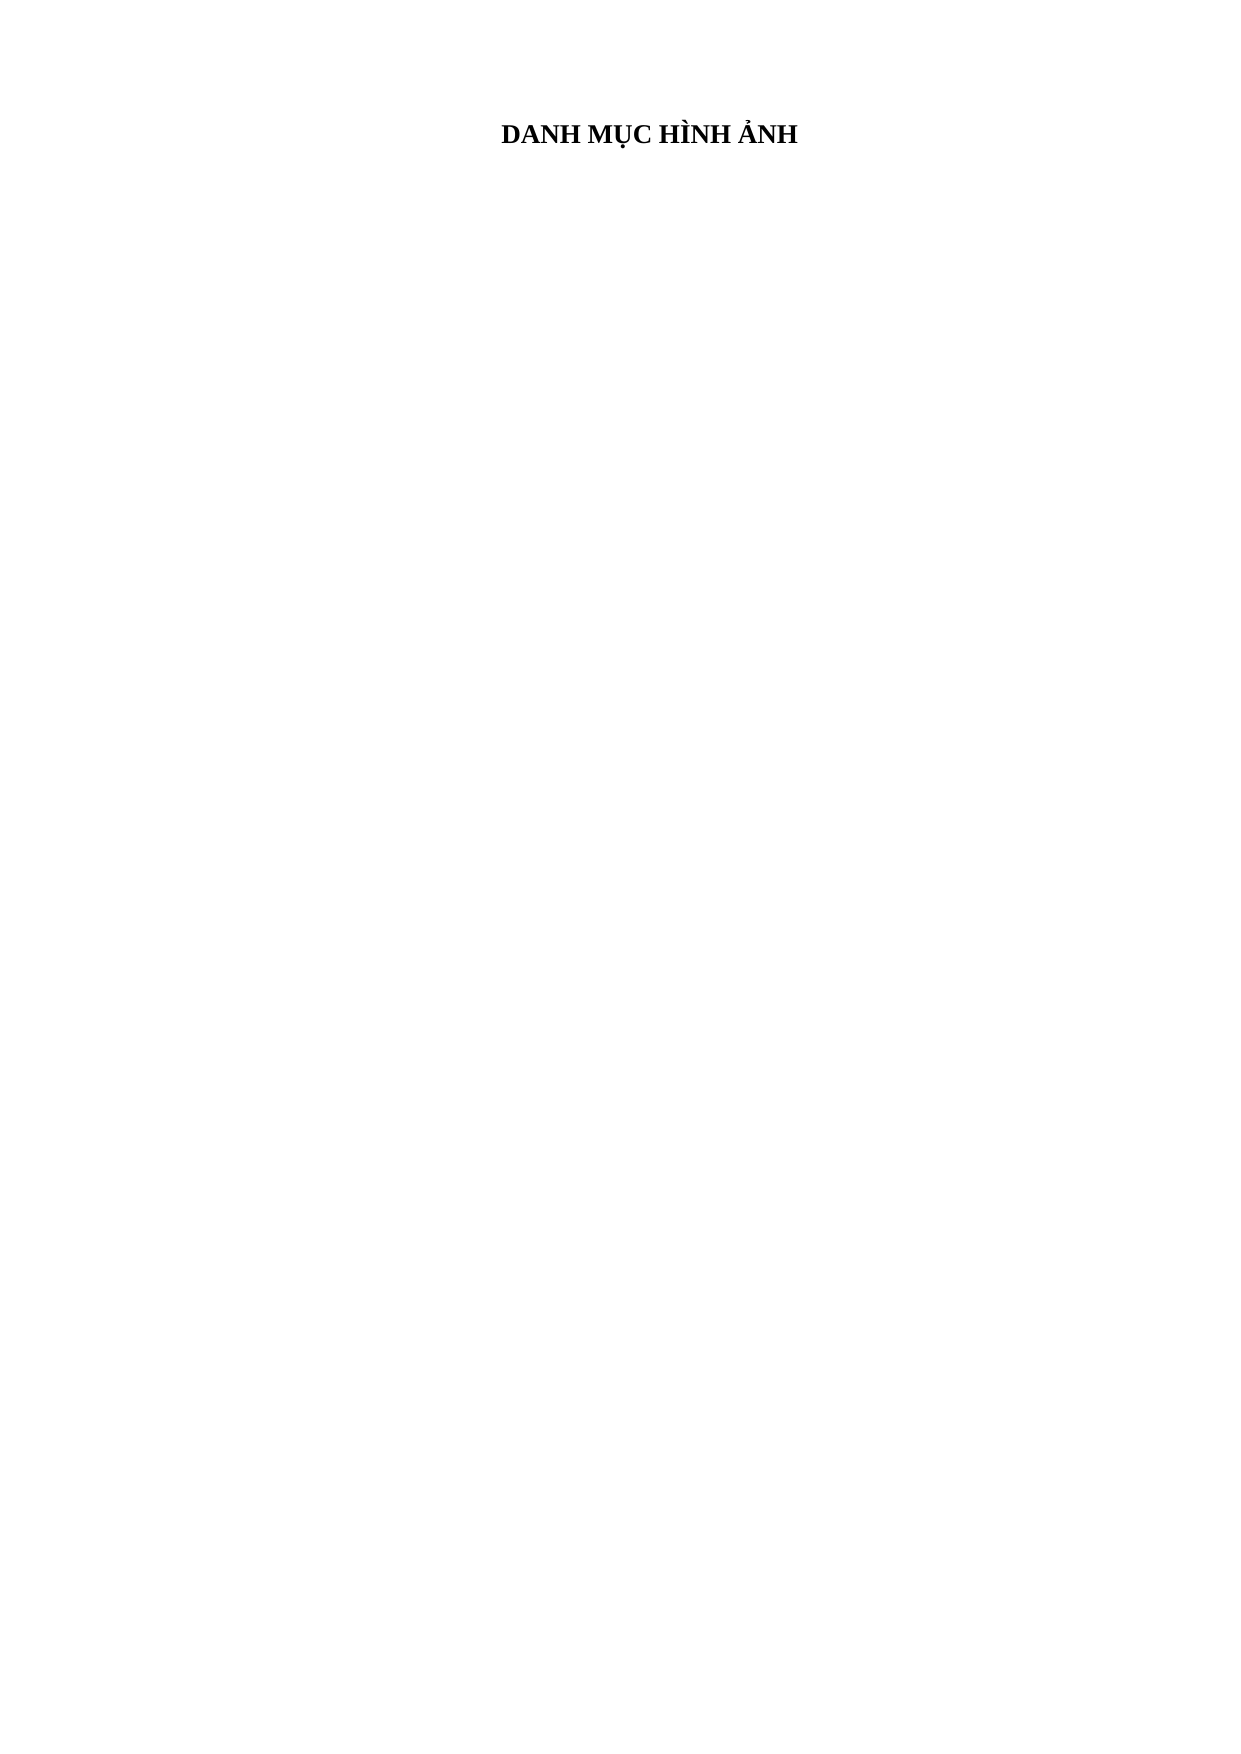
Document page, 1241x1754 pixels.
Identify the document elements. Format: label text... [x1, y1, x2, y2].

text DANH MỤC HÌNH ẢNH [177, 118, 1122, 149]
